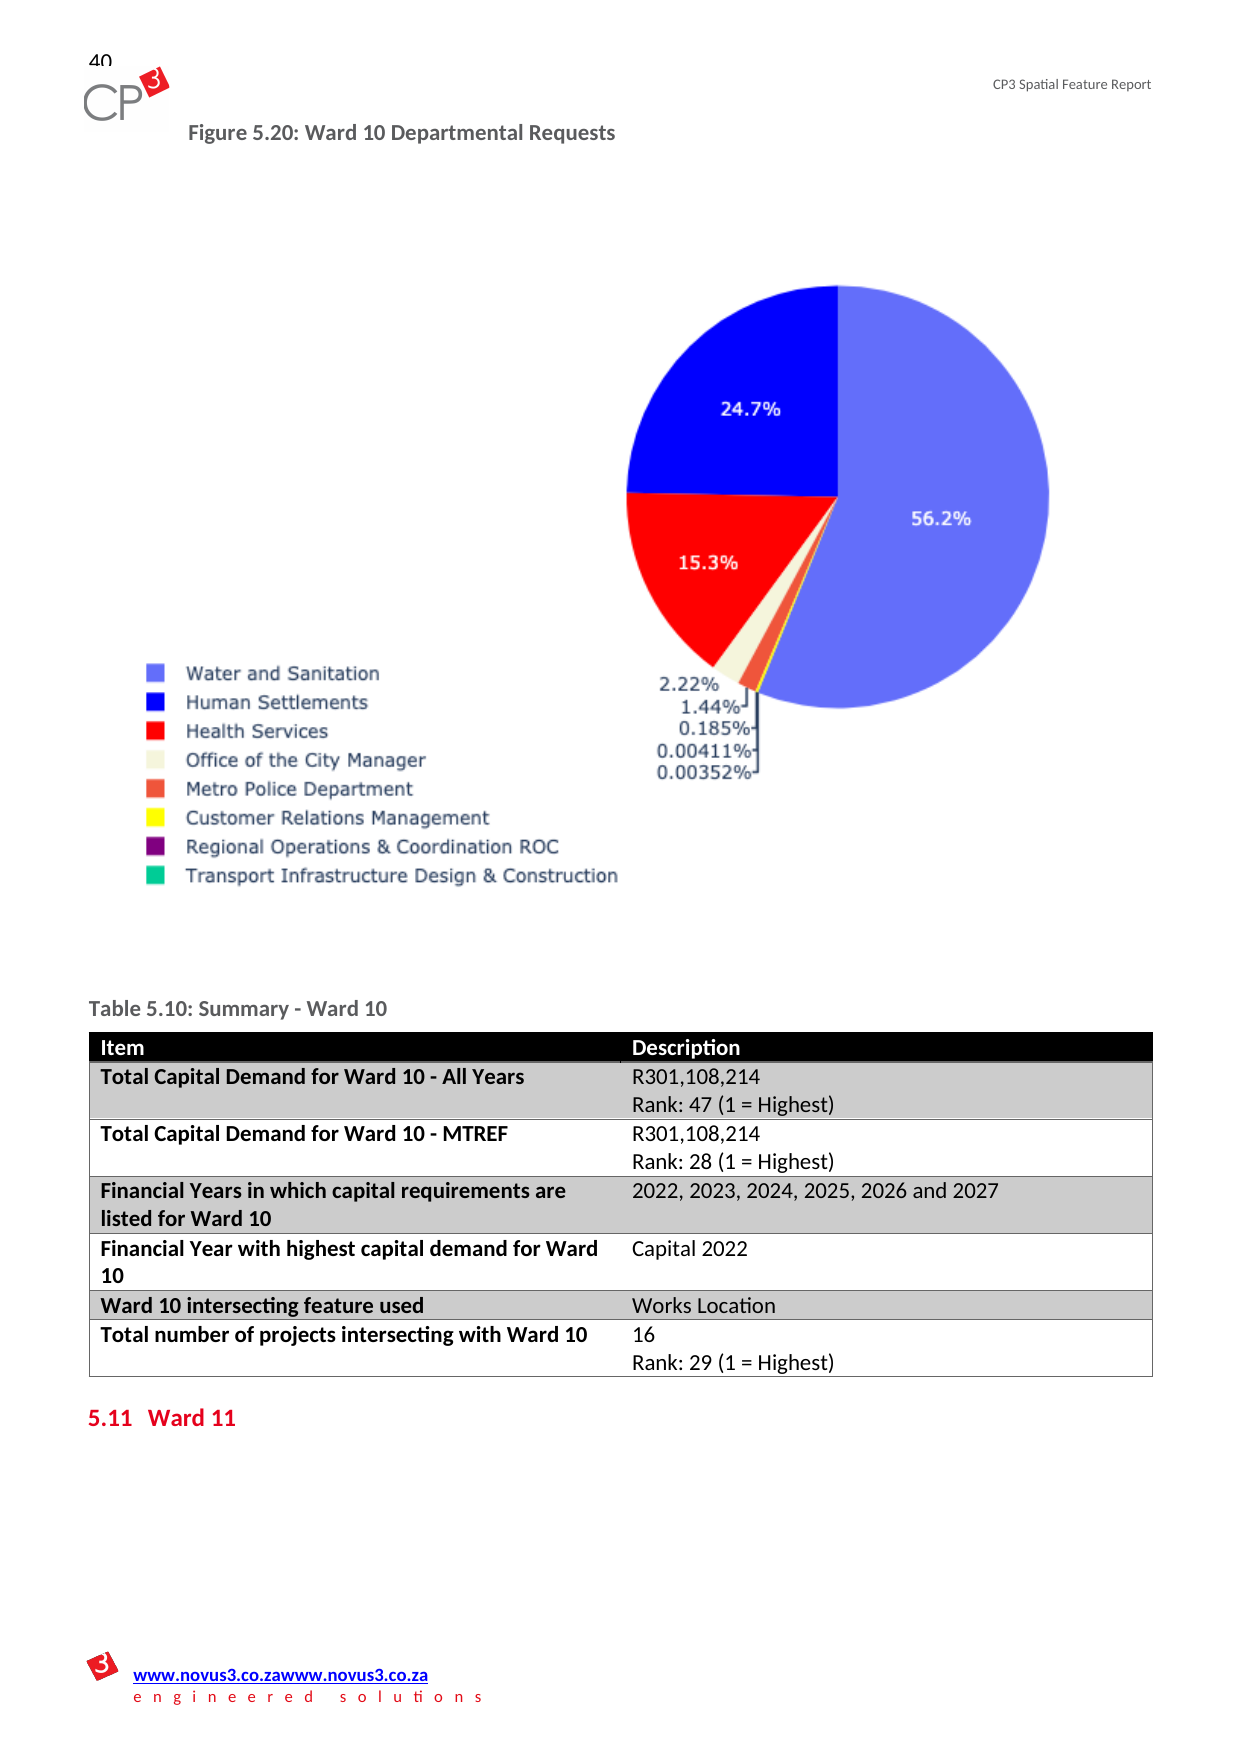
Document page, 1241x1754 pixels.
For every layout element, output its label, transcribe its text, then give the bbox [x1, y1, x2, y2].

subtitle Ward 11 [88, 1402, 1152, 1432]
table_cell 16 Rank: 29 (1 = Highest) [621, 1320, 1152, 1376]
table_cell R301,108,214 Rank: 28 (1 = Highest) [621, 1120, 1152, 1176]
table_cell R301,108,214 Rank: 47 (1 = Highest) [621, 1063, 1152, 1118]
table_cell Financial Years in which capital requirements are listed for Ward 10 [90, 1177, 621, 1233]
table_cell Total Capital Demand for Ward 10 - MTREF [90, 1120, 621, 1176]
picture [86, 1651, 119, 1681]
table_cell Financial Year with highest capital demand for Ward 10 [90, 1234, 621, 1290]
table_cell 2022, 2023, 2024, 2025, 2026 and 2027 [621, 1177, 1152, 1233]
text Figure 5.20: Ward 10 Departmental Requests [89, 118, 1152, 146]
table_header Item [90, 1033, 620, 1061]
table_cell Ward 10 intersecting feature used [90, 1291, 621, 1319]
text Table 5.10: Summary - Ward 10 [89, 994, 1152, 1022]
table_header Description [621, 1033, 1152, 1061]
table_cell Works Location [621, 1291, 1152, 1319]
table_cell Total Capital Demand for Ward 10 - All Years [90, 1063, 621, 1118]
table_cell Total number of projects intersecting with Ward 10 [90, 1320, 621, 1376]
picture [83, 66, 170, 132]
picture [107, 156, 1171, 916]
table_cell Capital 2022 [621, 1234, 1152, 1290]
